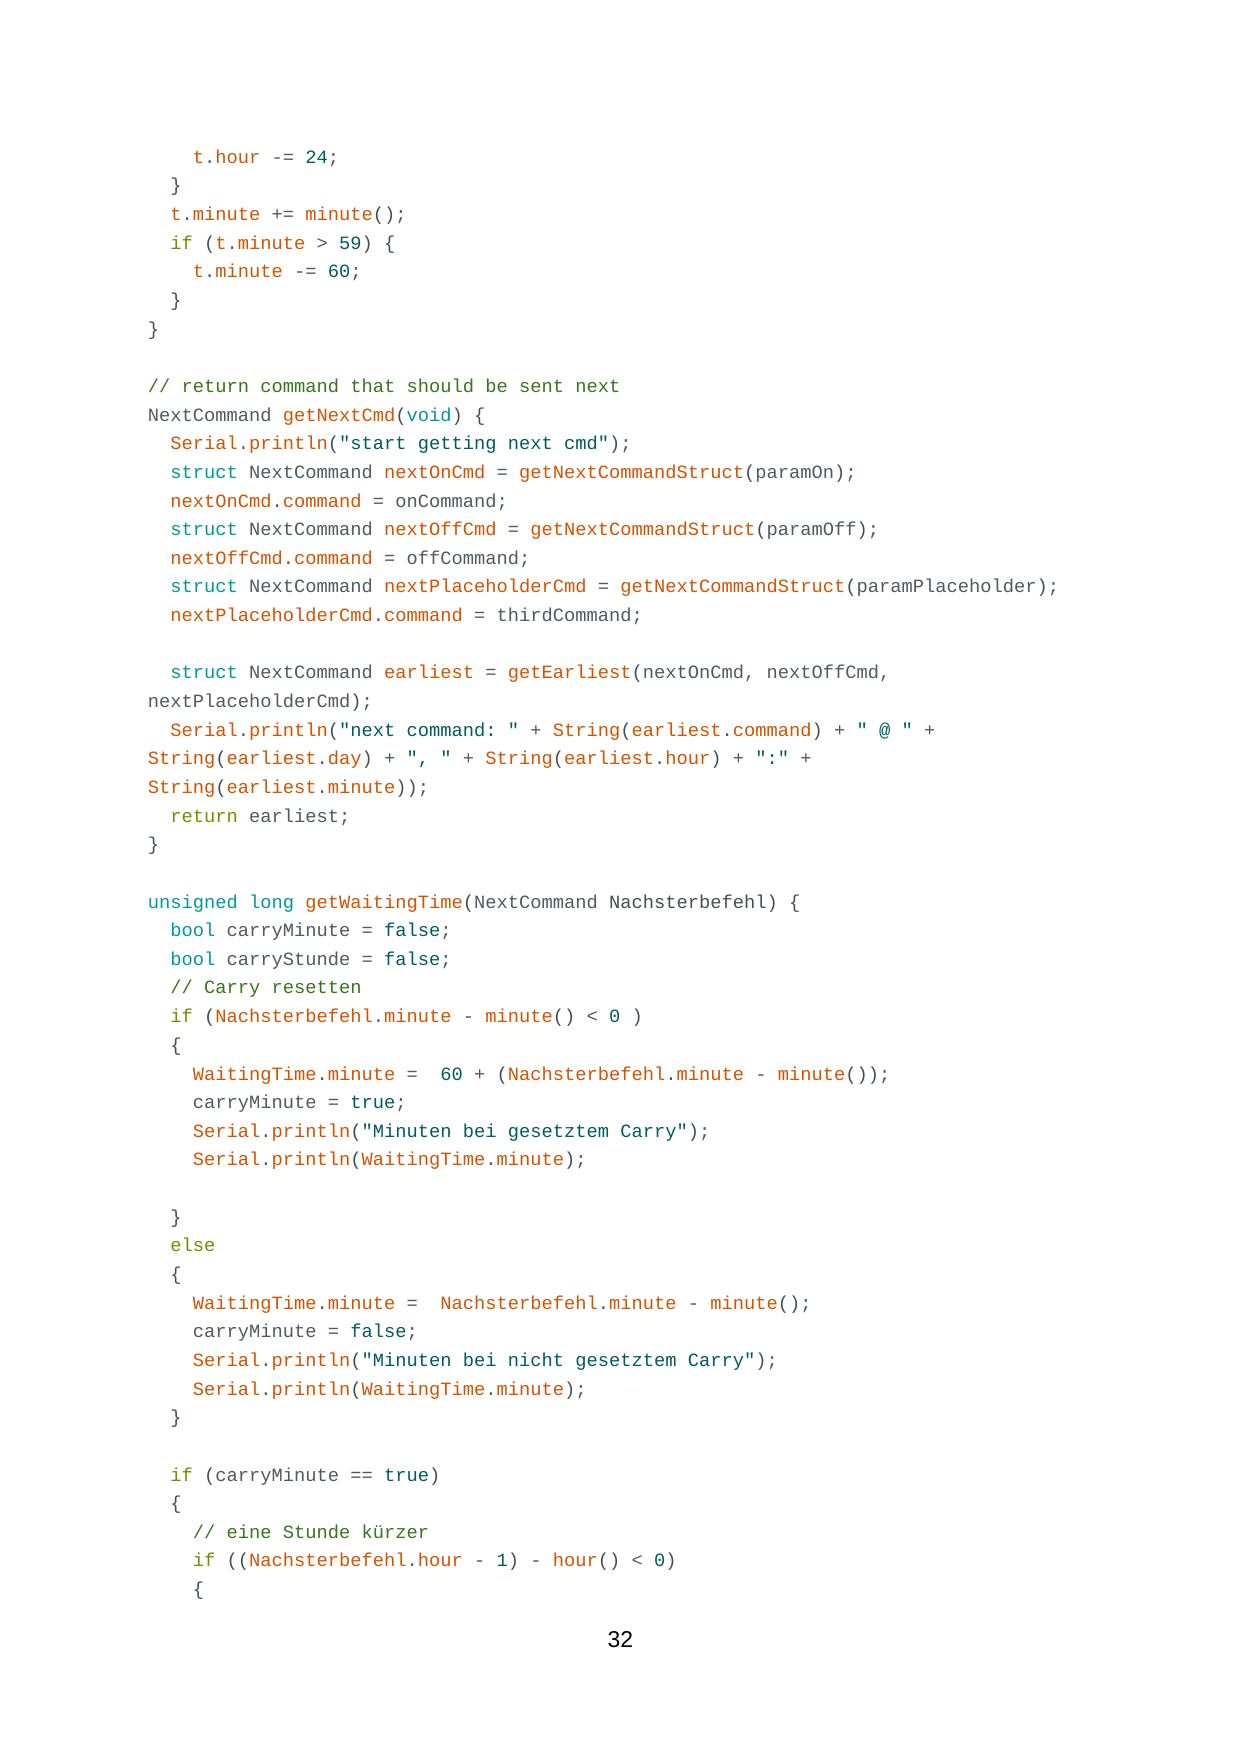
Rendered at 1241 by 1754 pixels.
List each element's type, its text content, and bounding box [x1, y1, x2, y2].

text if (t.minute > 59) { [148, 233, 1093, 255]
text else [148, 1236, 1093, 1257]
text struct NextCommand nextPlaceholderCmd = getNextCommandStruct(paramPlaceholder); [148, 577, 1093, 598]
text } [148, 835, 1093, 856]
text // eine Stunde kürzer [148, 1523, 1093, 1544]
text unsigned long getWaitingTime(NextCommand Nachsterbefehl) { [148, 892, 1093, 914]
text Serial.println("next command: " + String(earliest.command) + " @ " + String(earliest.day) + ", " + String(earliest.hour) + ":" + String(earliest.minute)); [148, 721, 1093, 799]
text { [148, 1036, 1093, 1057]
text carryMinute = true; [148, 1093, 1093, 1114]
text } [148, 176, 1093, 197]
text t.hour -= 24; [148, 148, 1093, 169]
text WaitingTime.minute = Nachsterbefehl.minute - minute(); [148, 1293, 1093, 1315]
text // Carry resetten [148, 978, 1093, 999]
text WaitingTime.minute = 60 + (Nachsterbefehl.minute - minute()); [148, 1064, 1093, 1086]
text Serial.println("start getting next cmd"); [148, 434, 1093, 455]
text carryMinute = false; [148, 1322, 1093, 1343]
text t.minute += minute(); [148, 205, 1093, 226]
text struct NextCommand earliest = getEarliest(nextOnCmd, nextOffCmd, nextPlaceholderCmd); [148, 663, 1093, 713]
text Serial.println(WaitingTime.minute); [148, 1150, 1093, 1171]
text } [148, 319, 1093, 341]
text } [148, 1408, 1093, 1429]
text struct NextCommand nextOffCmd = getNextCommandStruct(paramOff); [148, 520, 1093, 541]
text Serial.println("Minuten bei nicht gesetztem Carry"); [148, 1351, 1093, 1372]
text return earliest; [148, 806, 1093, 828]
text // return command that should be sent next [148, 377, 1093, 398]
text } [148, 1207, 1093, 1229]
text t.minute -= 60; [148, 262, 1093, 283]
text nextOffCmd.command = offCommand; [148, 549, 1093, 570]
text { [148, 1494, 1093, 1515]
text nextOnCmd.command = onCommand; [148, 491, 1093, 513]
text } [148, 291, 1093, 312]
text if ((Nachsterbefehl.hour - 1) - hour() < 0) [148, 1551, 1093, 1572]
text nextPlaceholderCmd.command = thirdCommand; [148, 606, 1093, 627]
text { [148, 1580, 1093, 1601]
text { [148, 1265, 1093, 1286]
text bool carryMinute = false; [148, 921, 1093, 942]
text Serial.println(WaitingTime.minute); [148, 1379, 1093, 1401]
text if (Nachsterbefehl.minute - minute() < 0 ) [148, 1007, 1093, 1028]
text Serial.println("Minuten bei gesetztem Carry"); [148, 1122, 1093, 1143]
text if (carryMinute == true) [148, 1465, 1093, 1487]
text struct NextCommand nextOnCmd = getNextCommandStruct(paramOn); [148, 463, 1093, 484]
text NextCommand getNextCmd(void) { [148, 405, 1093, 427]
text bool carryStunde = false; [148, 950, 1093, 971]
